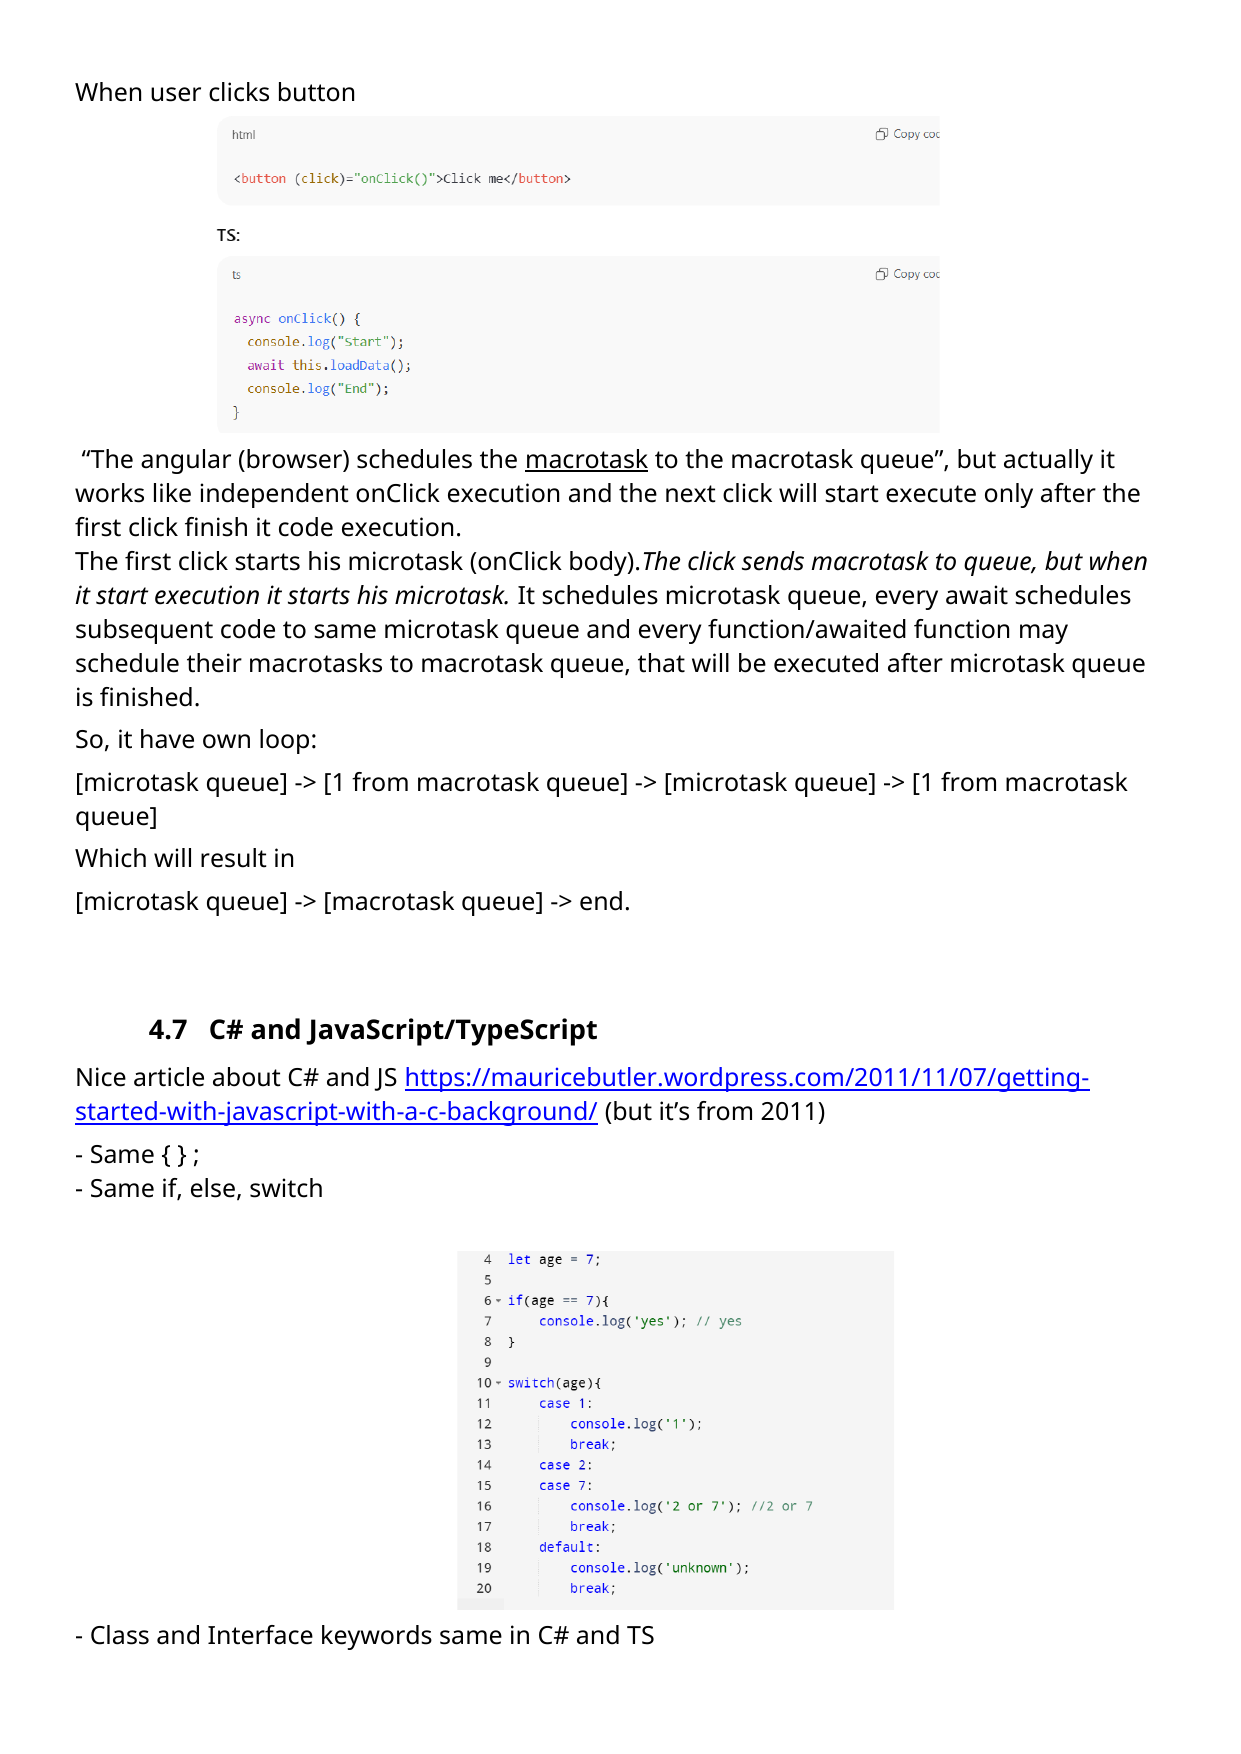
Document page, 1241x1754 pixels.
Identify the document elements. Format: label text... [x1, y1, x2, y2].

text When user clicks button [75, 75, 1165, 109]
text So, it have own loop: [75, 722, 1165, 756]
text - Same { } ; - Same if, else, switch [75, 1136, 1165, 1204]
picture [167, 115, 940, 433]
text [microtask queue] -> [1 from macrotask queue] -> [microtask queue] -> [1 from macrotask queue] [75, 764, 1165, 833]
text [microtask queue] -> [macrotask queue] -> end. [75, 883, 1165, 917]
picture [457, 1251, 895, 1610]
text Nice article about C# and JS https://mauricebutler.wordpress.com/2011/11/07/getting-started-with-javascript-with-a-c-background/ (but it’s from 2011) [75, 1060, 1165, 1128]
subtitle C# and JavaScript/TypeScript [149, 1011, 1165, 1047]
text Which will result in [75, 841, 1165, 875]
